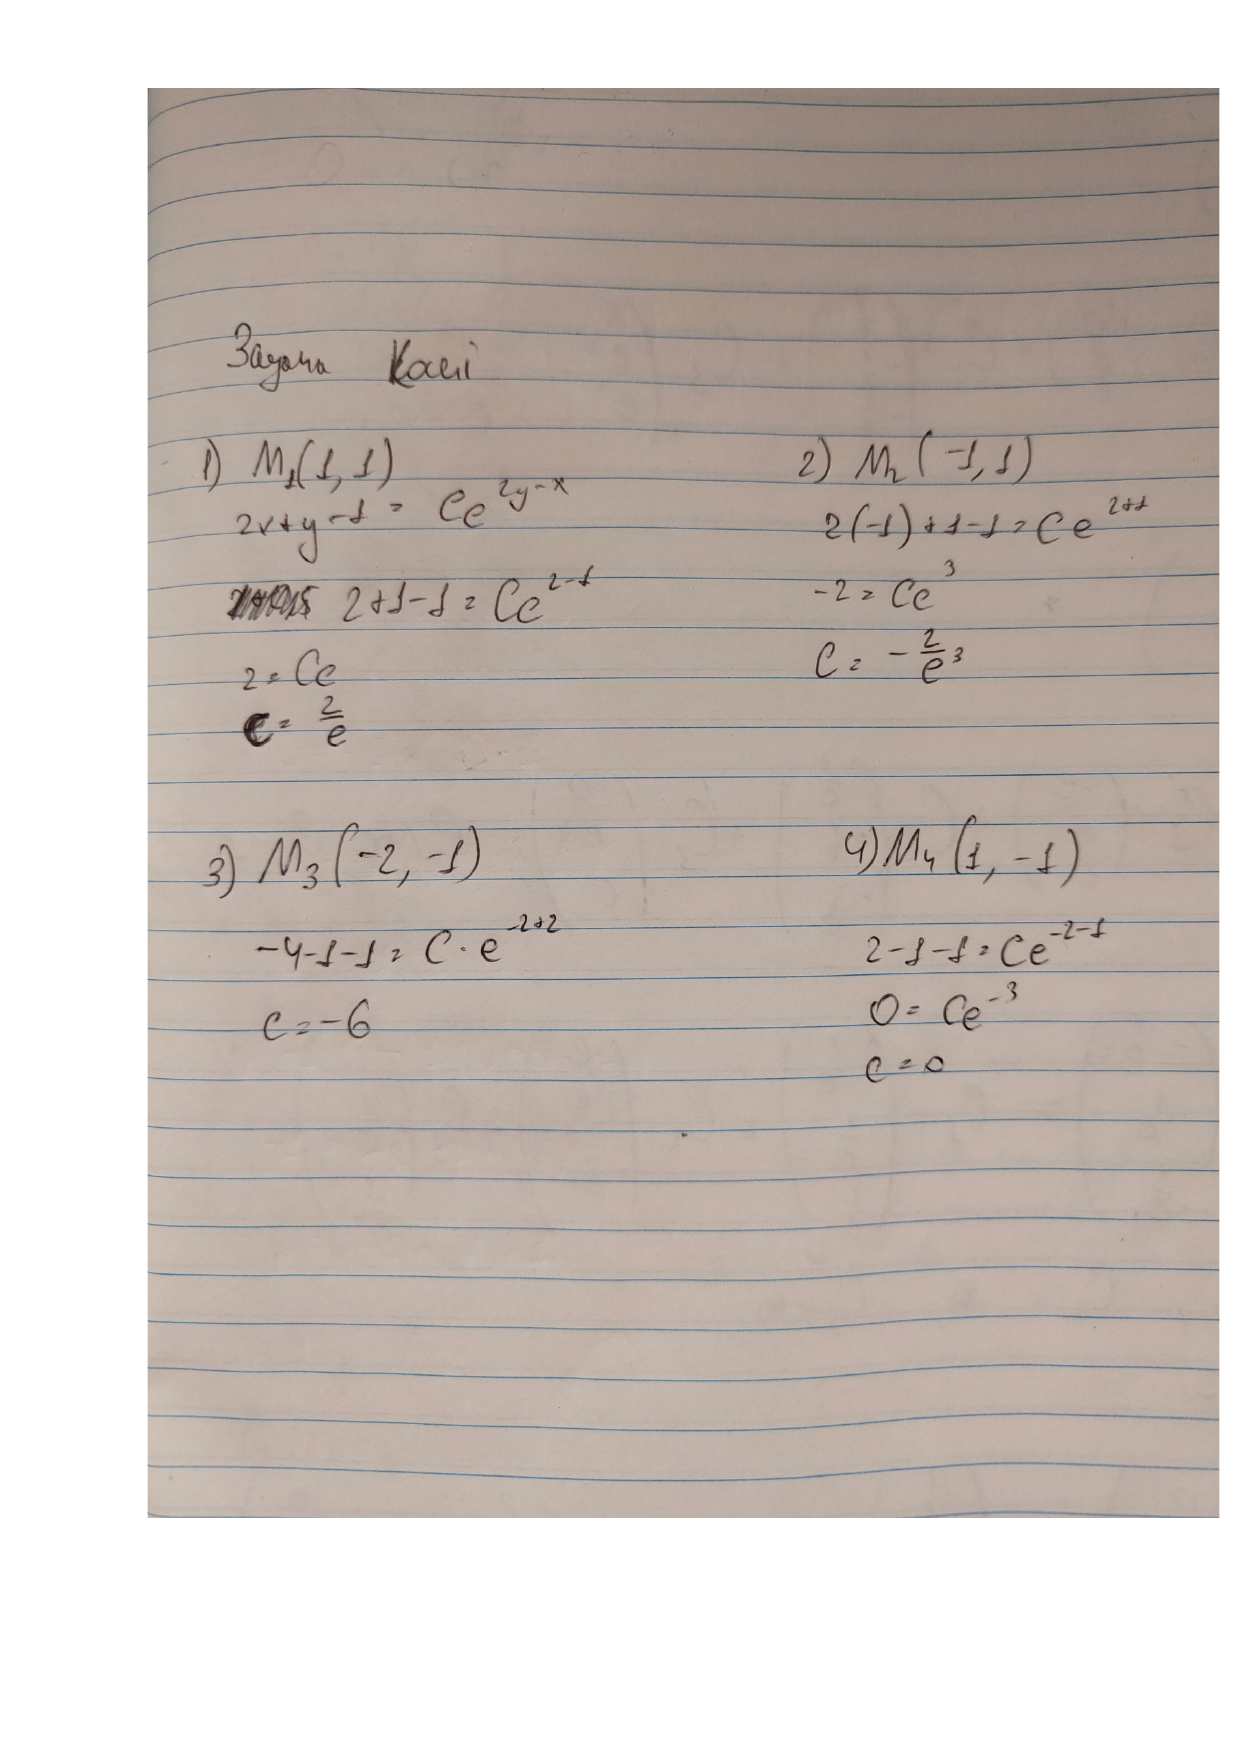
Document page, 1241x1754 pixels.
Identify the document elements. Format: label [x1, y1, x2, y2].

picture [147, 88, 1220, 1518]
